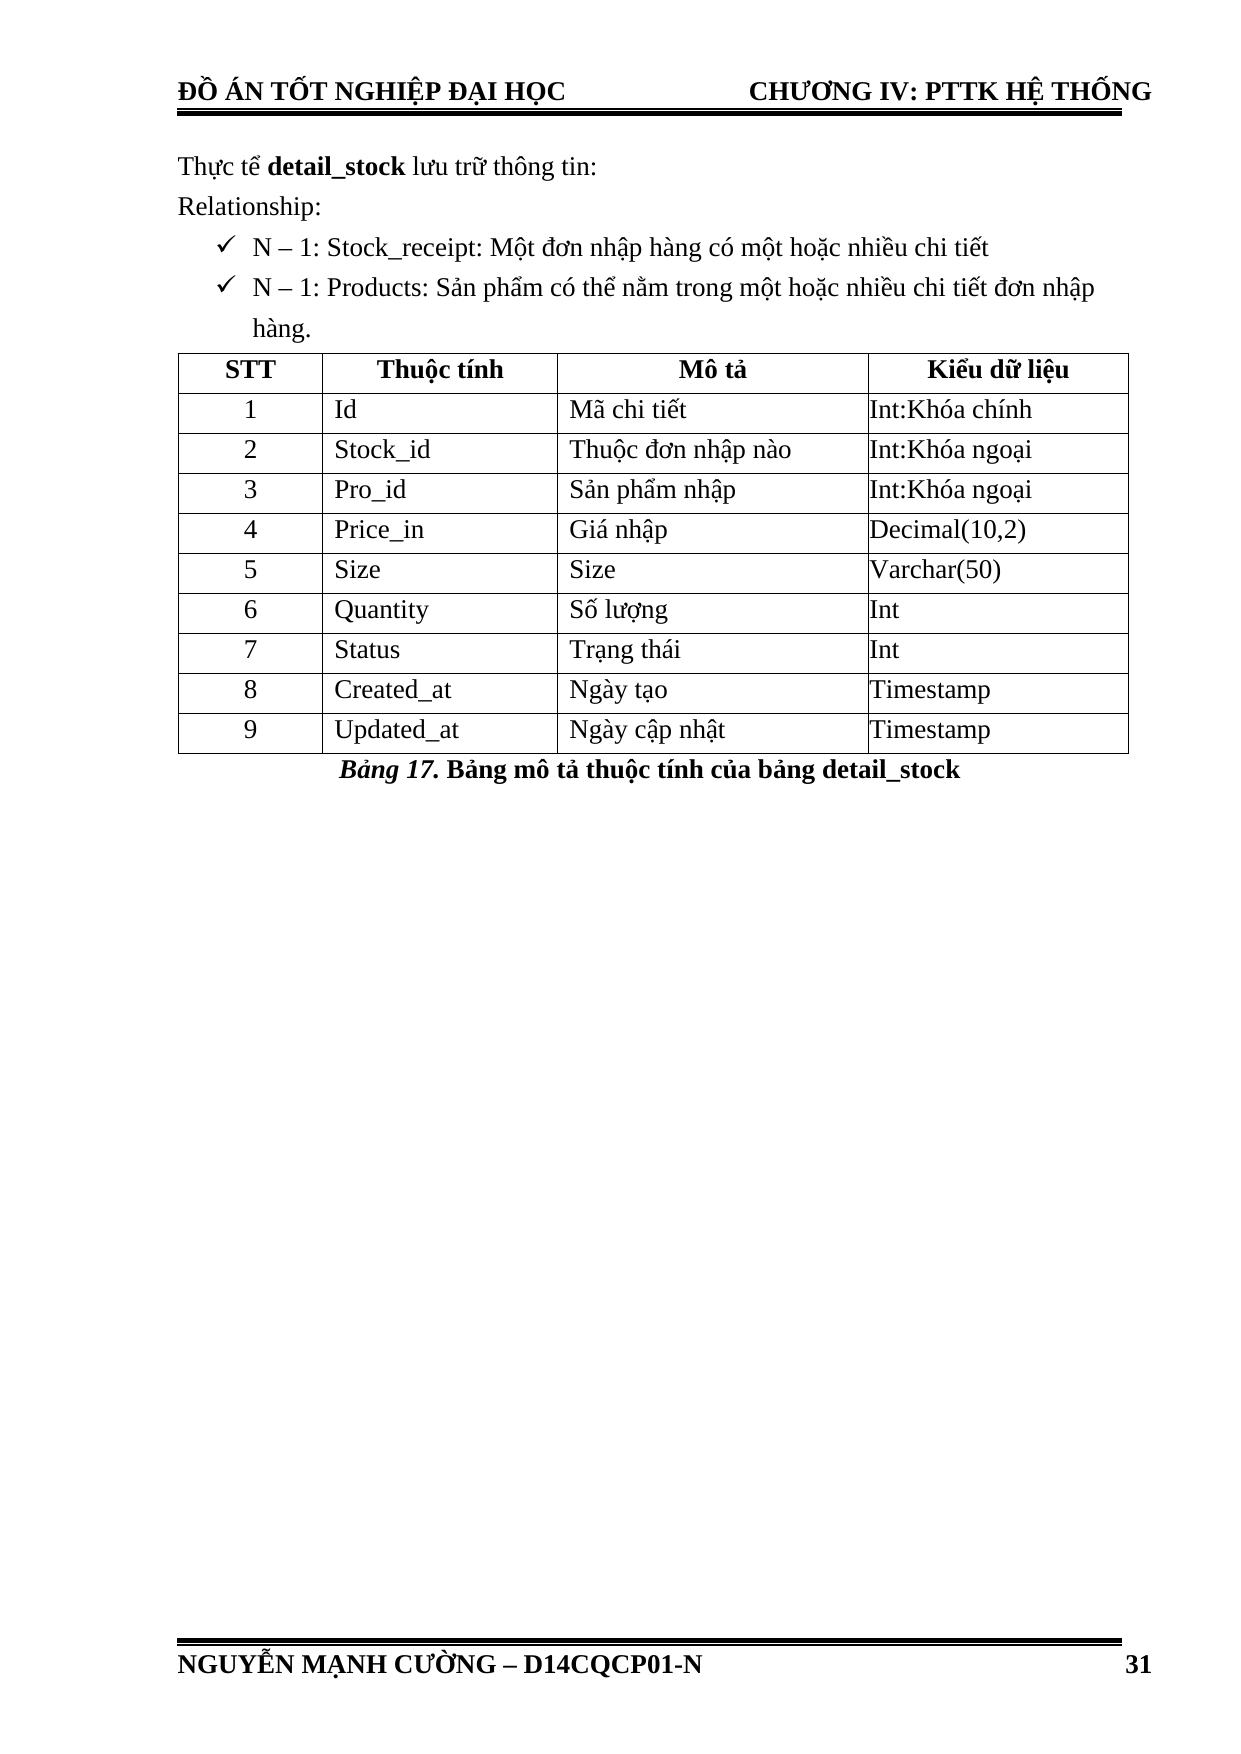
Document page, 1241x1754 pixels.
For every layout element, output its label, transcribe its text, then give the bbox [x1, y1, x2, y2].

table_cell 5 [179, 554, 322, 592]
table_cell Pro_id [323, 474, 557, 512]
table_cell 2 [179, 434, 322, 472]
table_cell Varchar(50) [869, 554, 1128, 592]
table_cell Ngày tạo [558, 674, 868, 712]
table_cell Quantity [323, 594, 557, 632]
table_cell 7 [179, 634, 322, 672]
text Bảng 17. Bảng mô tả thuộc tính của bảng detail_stock [177, 754, 1122, 784]
table_header STT [179, 354, 322, 392]
text Relationship: [177, 190, 1122, 222]
table_cell Int:Khóa chính [869, 394, 1128, 432]
table_cell Int [869, 634, 1128, 672]
table_cell 1 [179, 394, 322, 432]
table_cell 4 [179, 514, 322, 552]
table_cell 6 [179, 594, 322, 632]
table_cell Trạng thái [558, 634, 868, 672]
table_cell 3 [179, 474, 322, 512]
table_cell Size [558, 554, 868, 592]
table_cell Status [323, 634, 557, 672]
table_cell Stock_id [323, 434, 557, 472]
table_cell Giá nhập [558, 514, 868, 552]
text Thực tể detail_stock lưu trữ thông tin: [177, 150, 1122, 181]
table_cell 8 [179, 674, 322, 712]
table_cell Int:Khóa ngoại [869, 434, 1128, 472]
table_cell Mã chi tiết [558, 394, 868, 432]
table_cell Sản phẩm nhập [558, 474, 868, 512]
list N – 1: Stock_receipt: Một đơn nhập hàng có một hoặc nhiều chi tiết [215, 231, 1122, 262]
table_cell Price_in [323, 514, 557, 552]
table_cell Int [869, 594, 1128, 632]
table_cell Timestamp [869, 674, 1128, 712]
table_cell Id [323, 394, 557, 432]
table_cell Updated_at [323, 714, 557, 752]
table_cell Size [323, 554, 557, 592]
list N – 1: Products: Sản phẩm có thể nằm trong một hoặc nhiều chi tiết đơn nhập hàng. [215, 271, 1122, 343]
table_cell Int:Khóa ngoại [869, 474, 1128, 512]
table_header Thuộc tính [323, 354, 557, 392]
table_cell Thuộc đơn nhập nào [558, 434, 868, 472]
table_cell 9 [179, 714, 322, 752]
table_cell Decimal(10,2) [869, 514, 1128, 552]
table_cell Created_at [323, 674, 557, 712]
table_header Kiểu dữ liệu [869, 354, 1128, 392]
table_cell Timestamp [869, 714, 1128, 752]
table_header Mô tả [558, 354, 868, 392]
table_cell Ngày cập nhật [558, 714, 868, 752]
table_cell Số lượng [558, 594, 868, 632]
